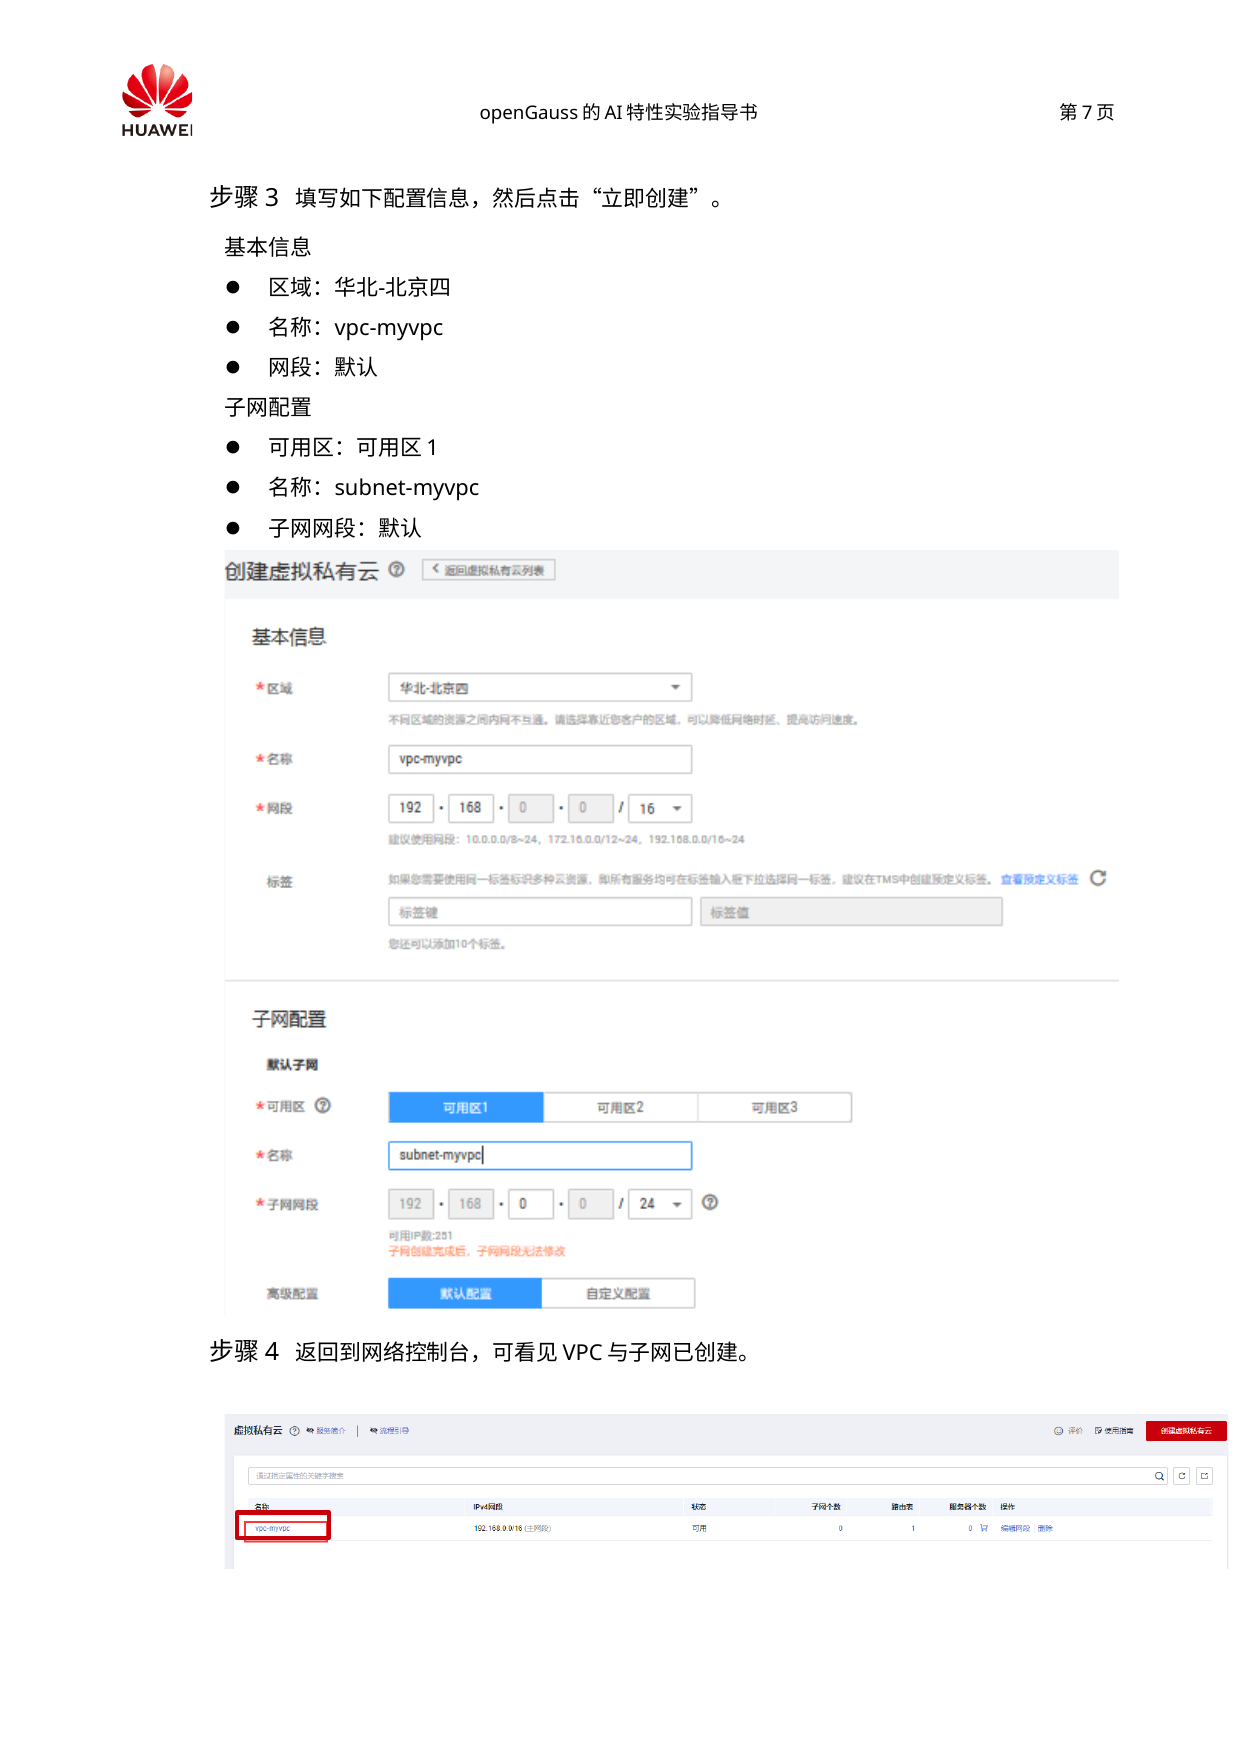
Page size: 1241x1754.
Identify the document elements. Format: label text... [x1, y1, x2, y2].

text 填写如下配置信息，然后点击“立即创建”。 [279, 177, 1122, 213]
text 子网配置 [224, 390, 1122, 422]
text 名称：vpc-myvpc [224, 310, 1122, 342]
text 返回到网络控制台，可看见VPC与子网已创建。 [279, 1331, 1122, 1368]
text 基本信息 [224, 230, 1122, 262]
text 网段：默认 [224, 350, 1122, 382]
text 区域：华北-北京四 [224, 270, 1122, 302]
text 名称：subnet-myvpc [224, 470, 1122, 502]
text 可用区：可用区1 [224, 430, 1122, 462]
text 子网网段：默认 [224, 511, 1122, 542]
picture [224, 1414, 1229, 1569]
picture [122, 64, 193, 136]
picture [224, 550, 1119, 1315]
